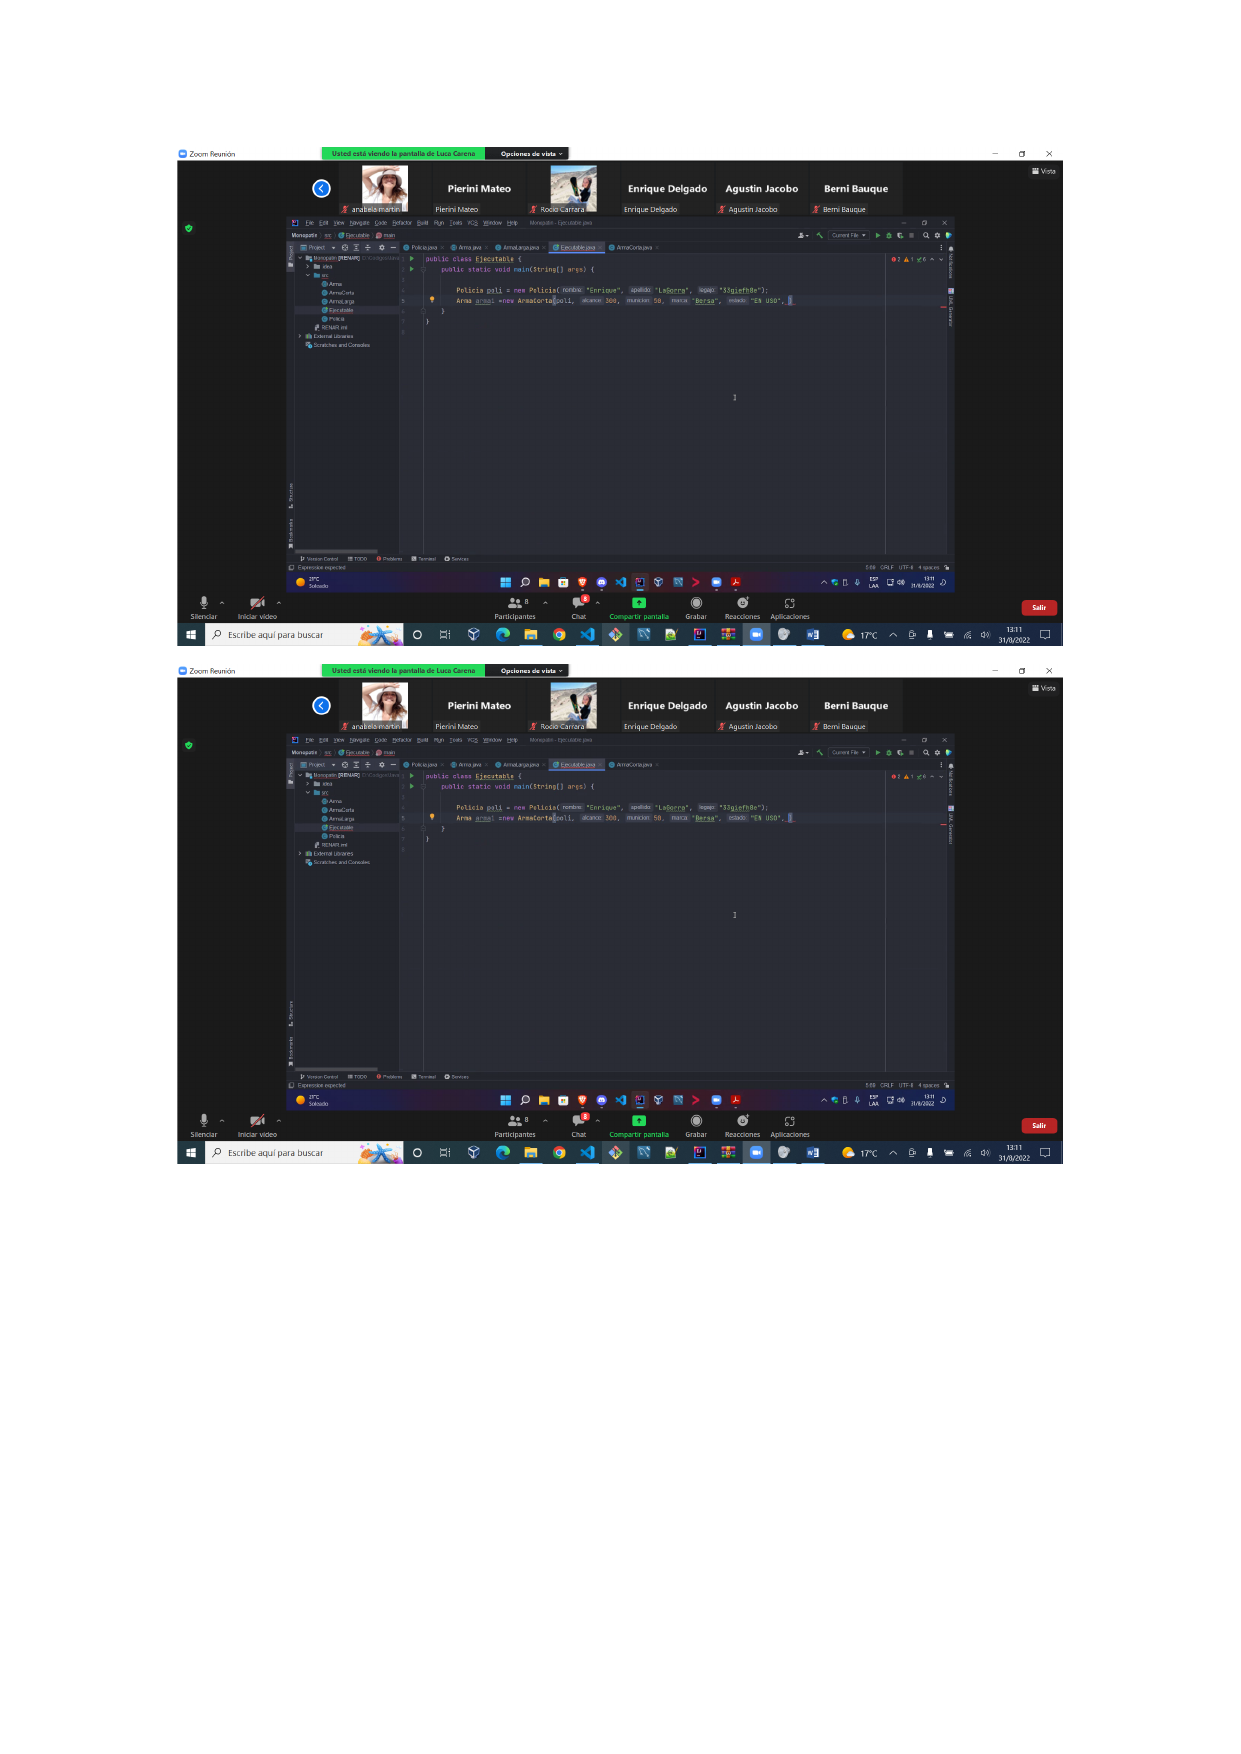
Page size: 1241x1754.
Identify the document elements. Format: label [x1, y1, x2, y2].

picture [177, 664, 1063, 1164]
picture [177, 147, 1063, 646]
